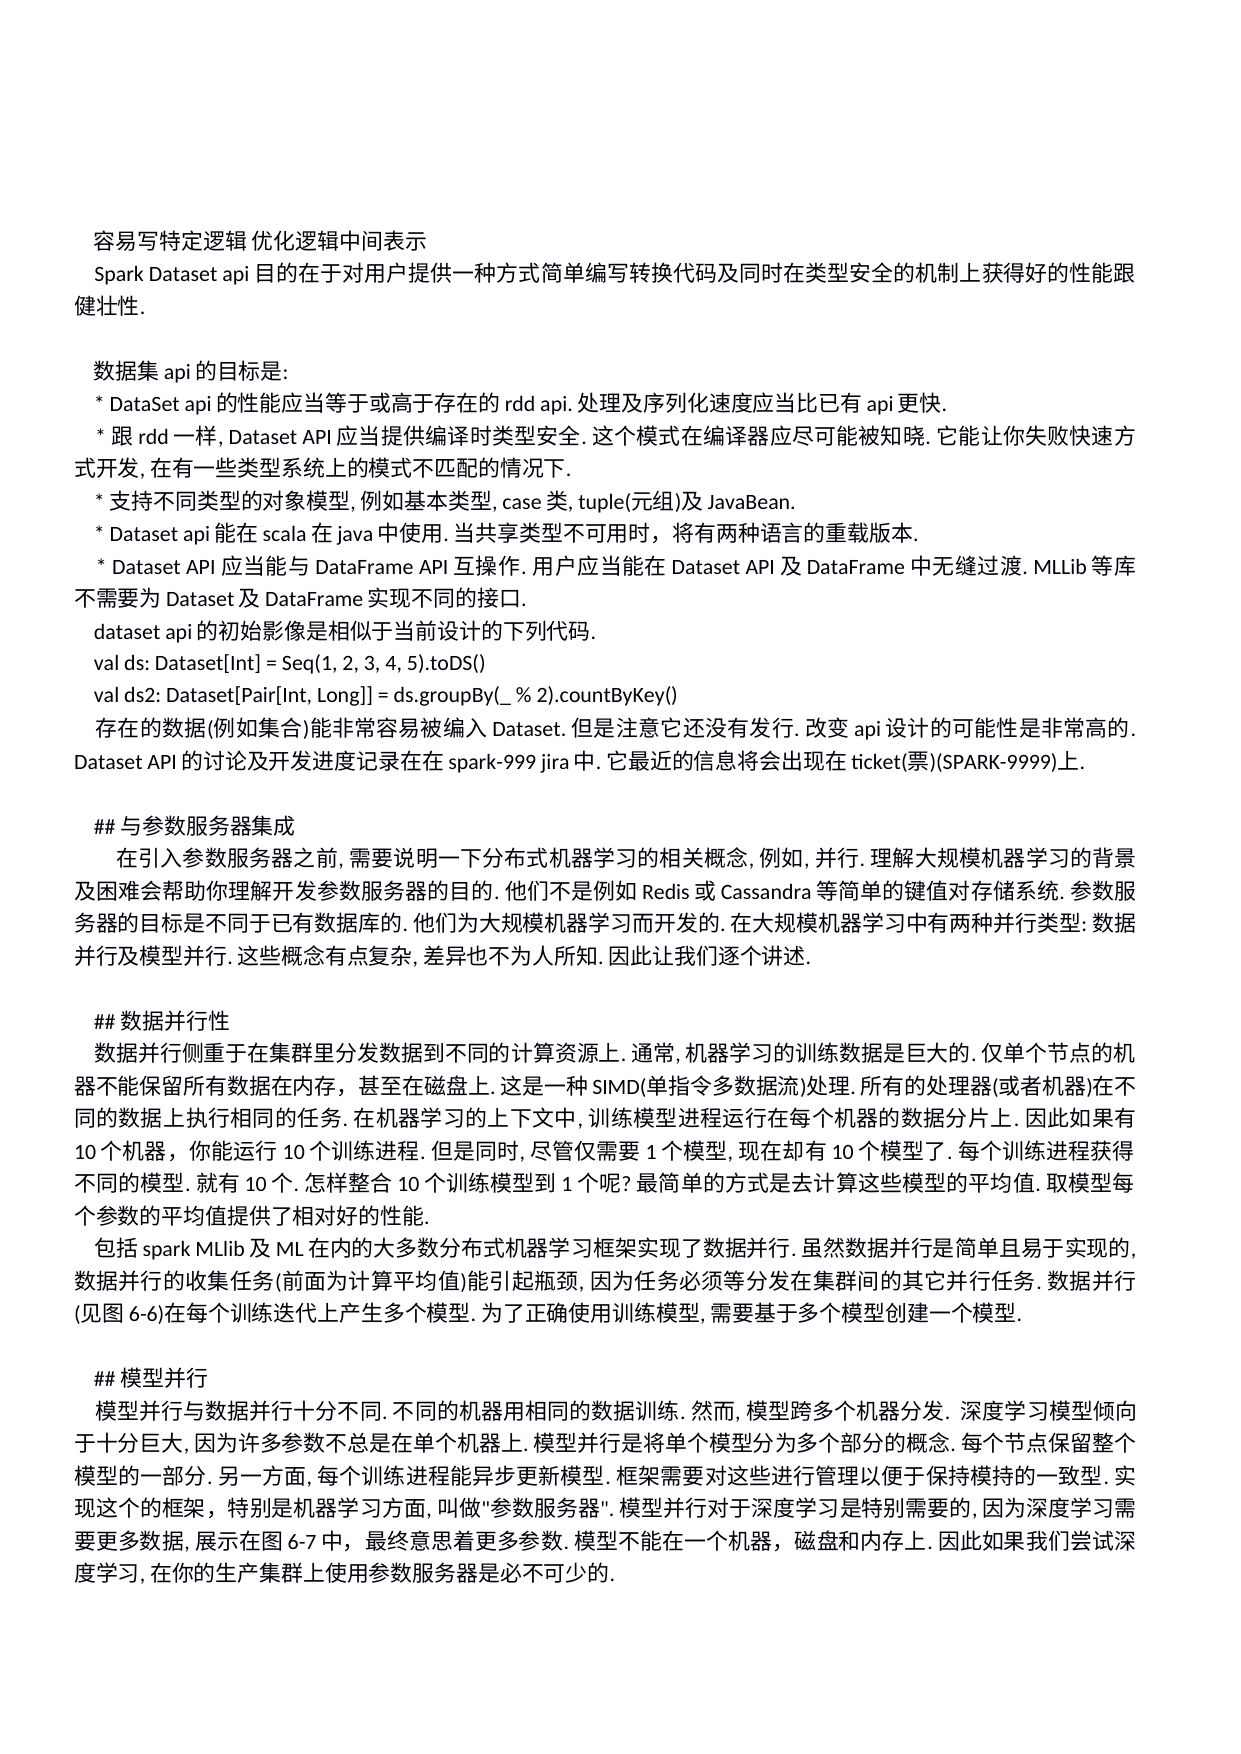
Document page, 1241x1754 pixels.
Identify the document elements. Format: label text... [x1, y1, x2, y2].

text dataset api的初始影像是相似于当前设计的下列代码. [74, 613, 1137, 646]
text Spark Dataset api目的在于对用户提供一种方式简单编写转换代码及同时在类型安全的机制上获得好的性能跟健壮性. [74, 256, 1137, 321]
text 在引入参数服务器之前, 需要说明一下分布式机器学习的相关概念, 例如, 并行. 理解大规模机器学习的背景及困难会帮助你理解开发参数服务器的目的. 他们不是例如Redis或Cassandra等简单的键值对存储系统. 参数服务器的目标是不同于已有数据库的. 他们为大规模机器学习而开发的. 在大规模机器学习中有两种并行类型: 数据并行及模型并行. 这些概念有点复杂, 差异也不为人所知. 因此让我们逐个讲述. [74, 841, 1137, 971]
text * 跟rdd一样, Dataset API应当提供编译时类型安全. 这个模式在编译器应尽可能被知晓. 它能让你失败快速方式开发, 在有一些类型系统上的模式不匹配的情况下. [74, 418, 1137, 483]
text * Dataset api能在scala在java中使用. 当共享类型不可用时，将有两种语言的重载版本. [74, 516, 1137, 548]
text * Dataset API应当能与DataFrame API互操作. 用户应当能在Dataset API及DataFrame中无缝过渡. MLLib等库不需要为Dataset及DataFrame实现不同的接口. [74, 548, 1137, 613]
text ## 模型并行 [74, 1361, 1137, 1393]
text ## 数据并行性 [74, 1003, 1137, 1036]
text 包括spark MLlib及ML在内的大多数分布式机器学习框架实现了数据并行. 虽然数据并行是简单且易于实现的, 数据并行的收集任务(前面为计算平均值)能引起瓶颈, 因为任务必须等分发在集群间的其它并行任务. 数据并行(见图6-6)在每个训练迭代上产生多个模型. 为了正确使用训练模型, 需要基于多个模型创建一个模型. [74, 1231, 1137, 1328]
text 数据集api的目标是: [74, 353, 1137, 386]
text 数据并行侧重于在集群里分发数据到不同的计算资源上. 通常, 机器学习的训练数据是巨大的. 仅单个节点的机器不能保留所有数据在内存，甚至在磁盘上. 这是一种SIMD(单指令多数据流)处理. 所有的处理器(或者机器)在不同的数据上执行相同的任务. 在机器学习的上下文中, 训练模型进程运行在每个机器的数据分片上. 因此如果有10个机器，你能运行10个训练进程. 但是同时, 尽管仅需要1个模型, 现在却有10个模型了. 每个训练进程获得不同的模型. 就有10个. 怎样整合10个训练模型到1个呢? 最简单的方式是去计算这些模型的平均值. 取模型每个参数的平均值提供了相对好的性能. [74, 1036, 1137, 1231]
text * 支持不同类型的对象模型, 例如基本类型, case类, tuple(元组)及JavaBean. [74, 483, 1137, 516]
text 容易写特定逻辑 优化逻辑中间表示 [74, 223, 1137, 256]
text val ds2: Dataset[Pair[Int, Long]] = ds.groupBy(_ % 2).countByKey() [74, 678, 1137, 711]
text ## 与参数服务器集成 [74, 808, 1137, 841]
text * DataSet api的性能应当等于或高于存在的rdd api. 处理及序列化速度应当比已有api更快. [74, 386, 1137, 418]
text 模型并行与数据并行十分不同. 不同的机器用相同的数据训练. 然而, 模型跨多个机器分发. 深度学习模型倾向于十分巨大, 因为许多参数不总是在单个机器上. 模型并行是将单个模型分为多个部分的概念. 每个节点保留整个模型的一部分. 另一方面, 每个训练进程能异步更新模型. 框架需要对这些进行管理以便于保持模持的一致型. 实现这个的框架，特别是机器学习方面, 叫做"参数服务器". 模型并行对于深度学习是特别需要的, 因为深度学习需要更多数据, 展示在图6-7中，最终意思着更多参数. 模型不能在一个机器，磁盘和内存上. 因此如果我们尝试深度学习, 在你的生产集群上使用参数服务器是必不可少的. [74, 1393, 1137, 1588]
text 存在的数据(例如集合)能非常容易被编入Dataset. 但是注意它还没有发行. 改变api设计的可能性是非常高的. Dataset API的讨论及开发进度记录在在spark-999 jira中. 它最近的信息将会出现在ticket(票)(SPARK-9999)上. [74, 711, 1137, 776]
text val ds: Dataset[Int] = Seq(1, 2, 3, 4, 5).toDS() [74, 646, 1137, 678]
